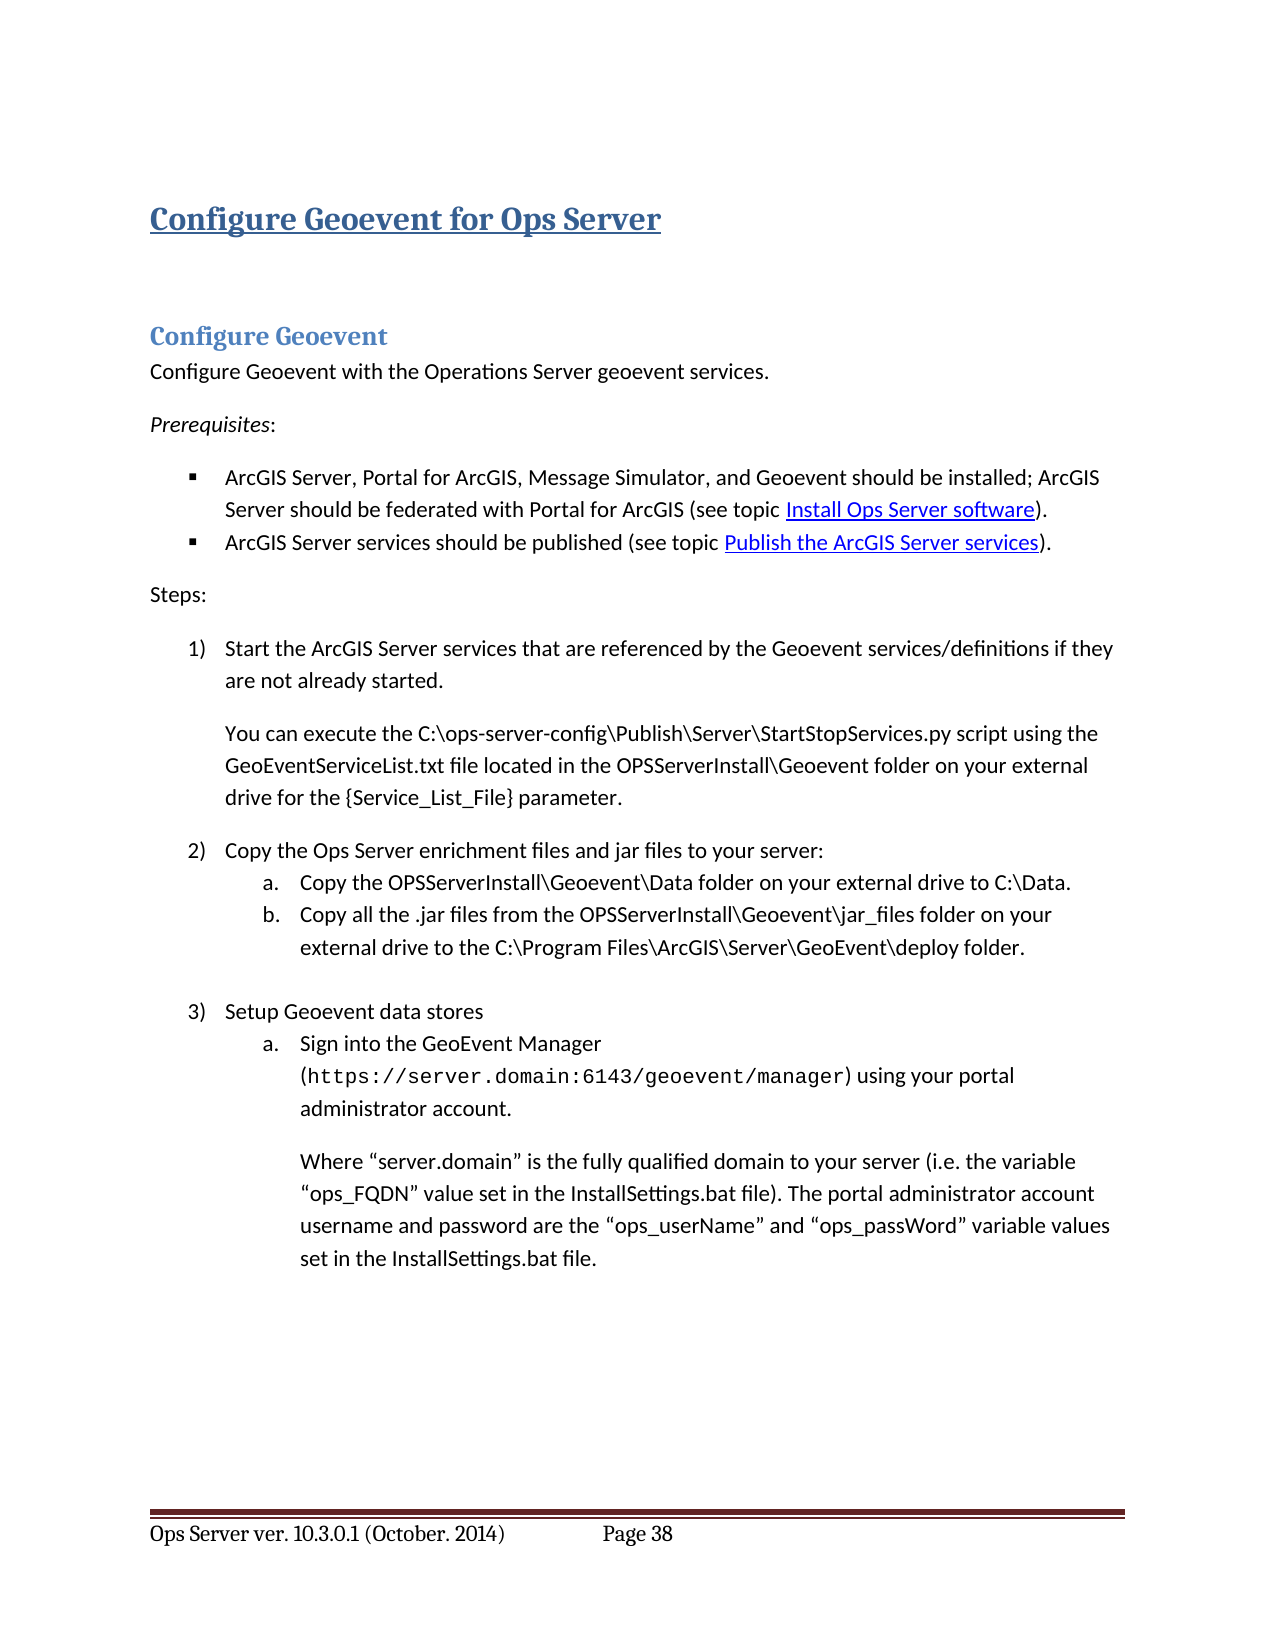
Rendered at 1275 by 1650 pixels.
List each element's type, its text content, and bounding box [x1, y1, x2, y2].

text Configure Geoevent with the Operations Server geoevent services. [150, 357, 1125, 385]
list ArcGIS Server, Portal for ArcGIS, Message Simulator, and Geoevent should be installed; ArcGIS Server should be federated with Portal for ArcGIS (see topic Install Ops Server software). [187, 463, 1125, 523]
text Prerequisites: [150, 410, 1125, 438]
list Copy all the .jar files from the OPSServerInstall\Geoevent\jar_files folder on your external drive to the C:\Program Files\ArcGIS\Server\GeoEvent\deploy folder. [262, 901, 1125, 961]
list Setup Geoevent data stores [187, 997, 1125, 1025]
list ArcGIS Server services should be published (see topic Publish the ArcGIS Server services). [187, 528, 1125, 556]
text You can execute the C:\ops-server-config\Publish\Server\StartStopServices.py script using the GeoEventServiceList.txt file located in the OPSServerInstall\Geoevent folder on your external drive for the {Service_List_File} parameter. [225, 719, 1125, 811]
list Sign into the GeoEvent Manager (https://server.domain:6143/geoevent/manager) using your portal administrator account. [262, 1029, 1125, 1122]
text Steps: [150, 581, 1125, 609]
list Start the ArcGIS Server services that are referenced by the Geoevent services/definitions if they are not already started. [187, 634, 1125, 694]
text Where “server.domain” is the fully qualified domain to your server (i.e. the variable “ops_FQDN” value set in the InstallSettings.bat file). The portal administrator account username and password are the “ops_userName” and “ops_passWord” variable values set in the InstallSettings.bat file. [300, 1147, 1125, 1272]
subtitle Configure Geoevent for Ops Server [150, 200, 1125, 238]
subtitle Configure Geoevent [150, 321, 1125, 353]
list Copy the Ops Server enrichment files and jar files to your server: [187, 836, 1125, 864]
list Copy the OPSServerInstall\Geoevent\Data folder on your external drive to C:\Data. [262, 868, 1125, 896]
